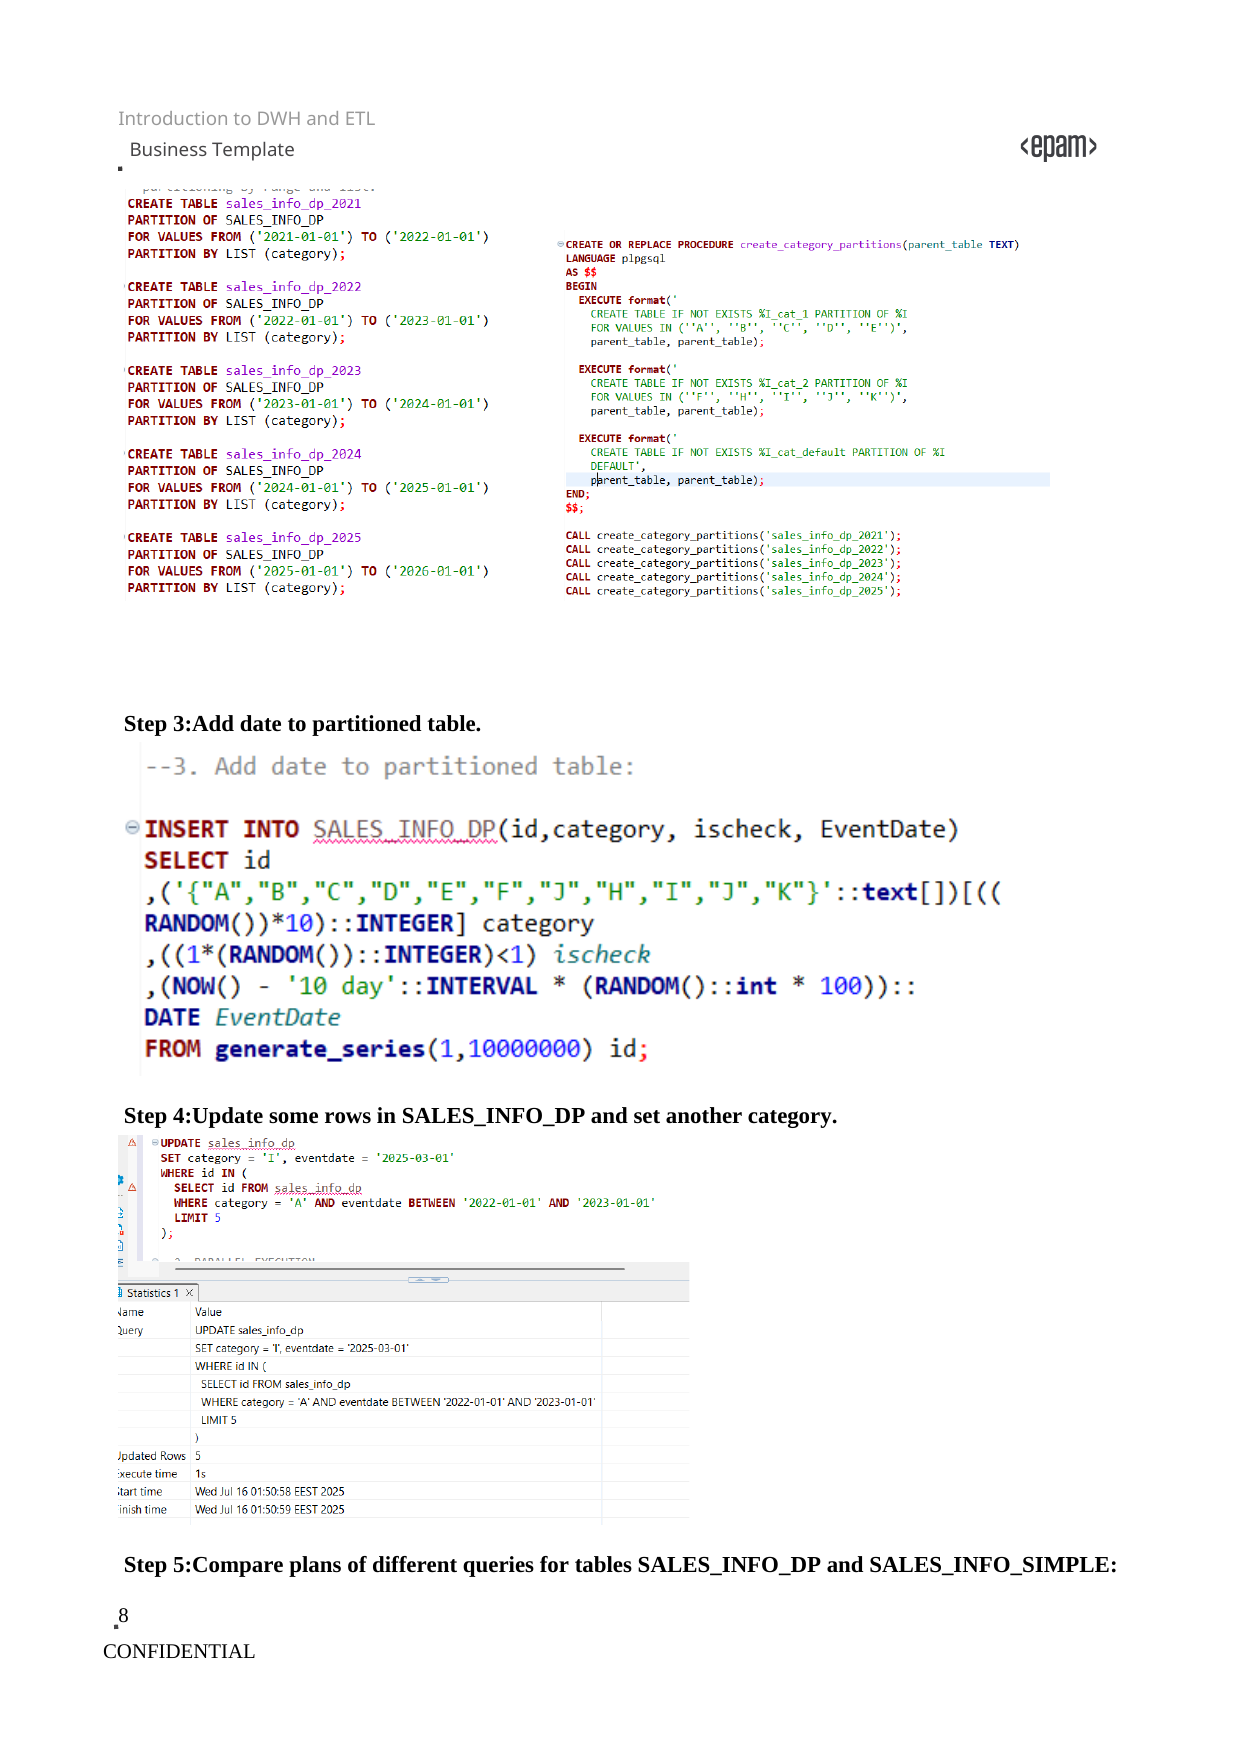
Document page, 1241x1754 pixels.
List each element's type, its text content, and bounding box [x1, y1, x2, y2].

subtitle Step 5:Compare plans of different queries for tables SALES_INFO_DP and SALES_INFO_SIMPLE: [118, 1552, 1152, 1578]
subtitle Step 3:Add date to partitioned table. [118, 710, 1152, 736]
picture [123, 189, 1050, 601]
picture [118, 1135, 690, 1525]
picture [118, 742, 1067, 1076]
picture [1020, 135, 1097, 162]
subtitle Step 4:Update some rows in SALES_INFO_DP and set another category. [118, 1102, 1152, 1129]
